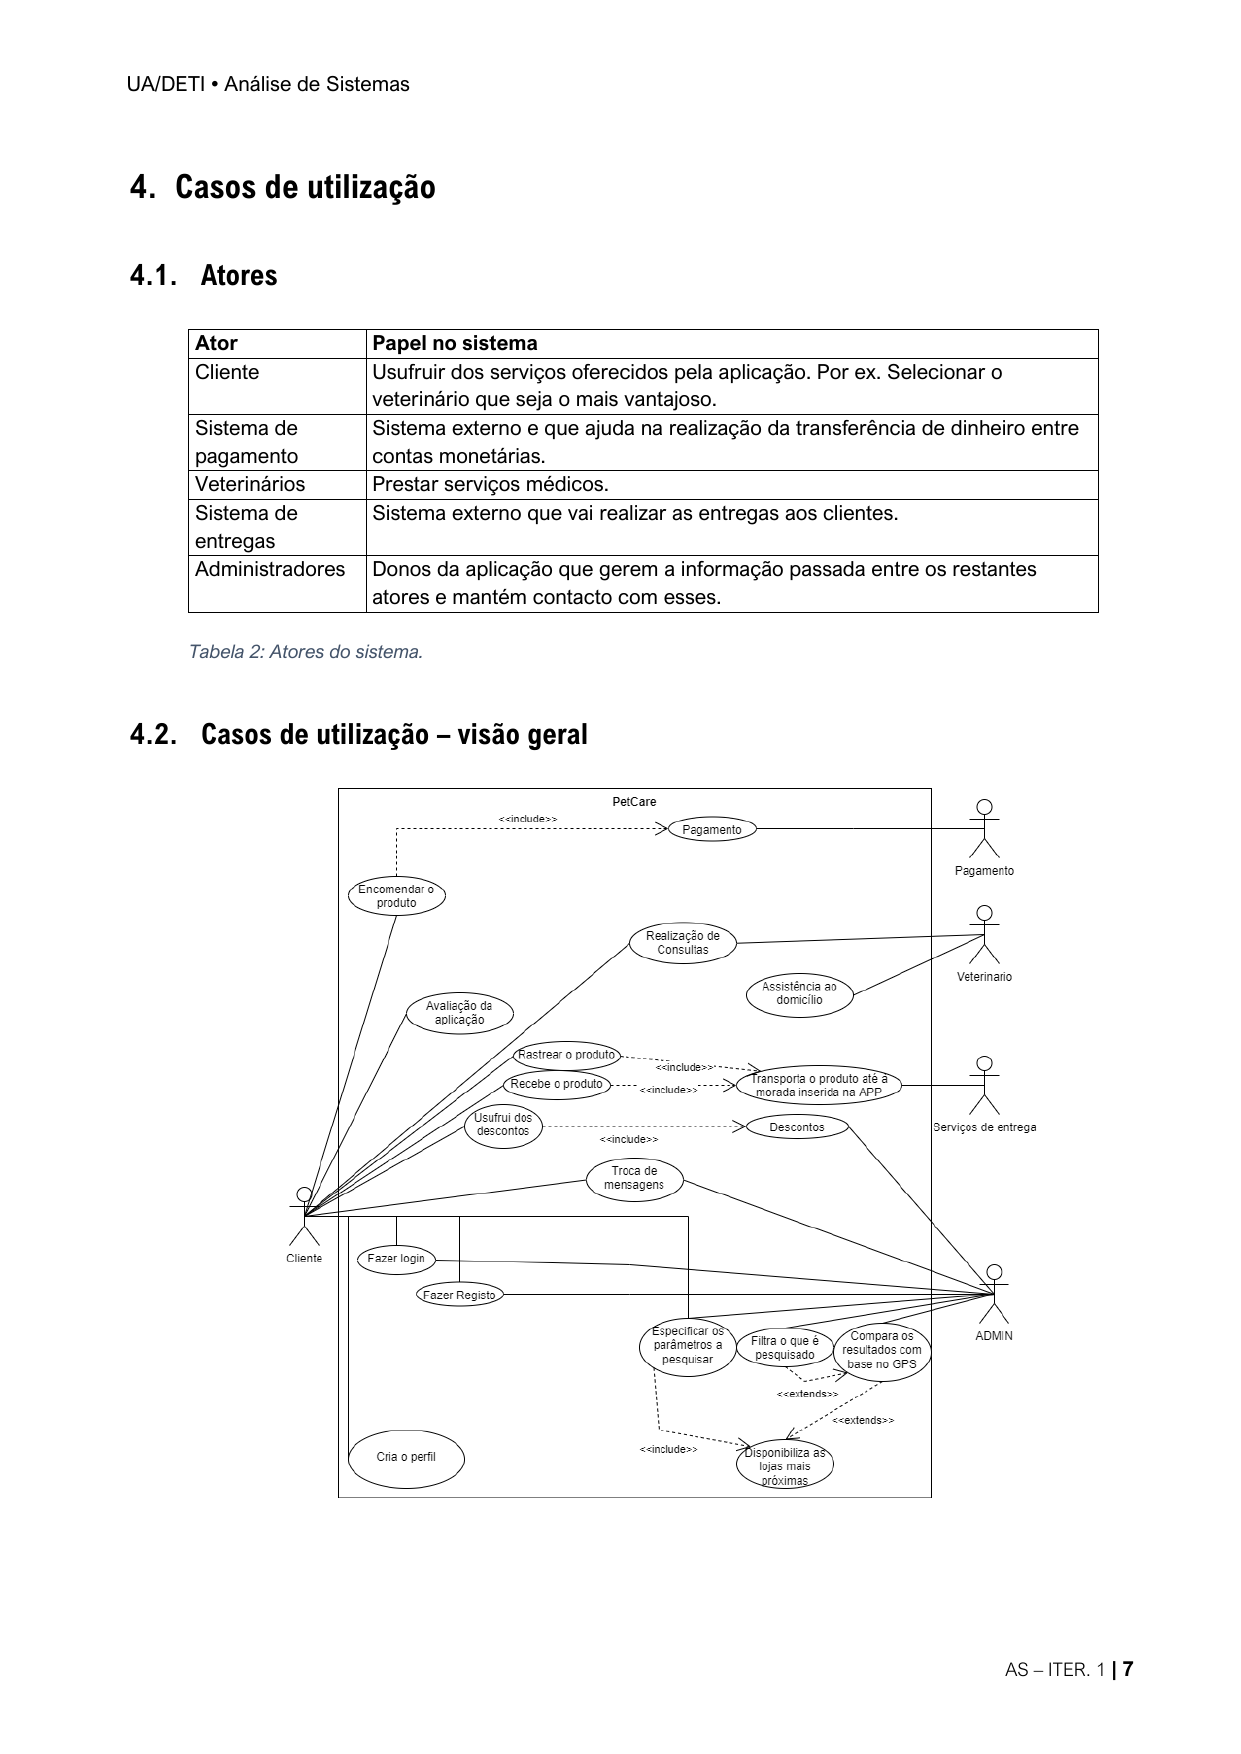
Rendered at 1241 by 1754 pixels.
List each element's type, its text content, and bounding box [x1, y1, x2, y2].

table_cell Prestar serviços médicos. [367, 471, 1098, 499]
table_header Papel no sistema [367, 330, 1098, 358]
table_cell Sistema de pagamento [189, 415, 366, 470]
table_header Ator [189, 330, 366, 358]
table_cell Donos da aplicação que gerem a informação passada entre os restantes atores e mantém contacto com esses. [367, 556, 1098, 612]
table_cell Veterinários [189, 471, 366, 499]
table_cell Usufruir dos serviços oferecidos pela aplicação. Por ex. Selecionar o veterinário que seja o mais vantajoso. [367, 359, 1098, 414]
table_cell Sistema externo e que ajuda na realização da transferência de dinheiro entre contas monetárias. [367, 415, 1098, 470]
table_cell Sistema externo que vai realizar as entregas aos clientes. [367, 500, 1098, 555]
subtitle Casos de utilização [130, 166, 1134, 206]
subtitle Atores [130, 256, 1134, 292]
subtitle Casos de utilização – visão geral [130, 715, 1134, 751]
table_cell Cliente [189, 359, 366, 414]
table_cell Administradores [189, 556, 366, 612]
table_cell Sistema de entregas [189, 500, 366, 555]
text Tabela 2: Atores do sistema. [189, 641, 1134, 663]
